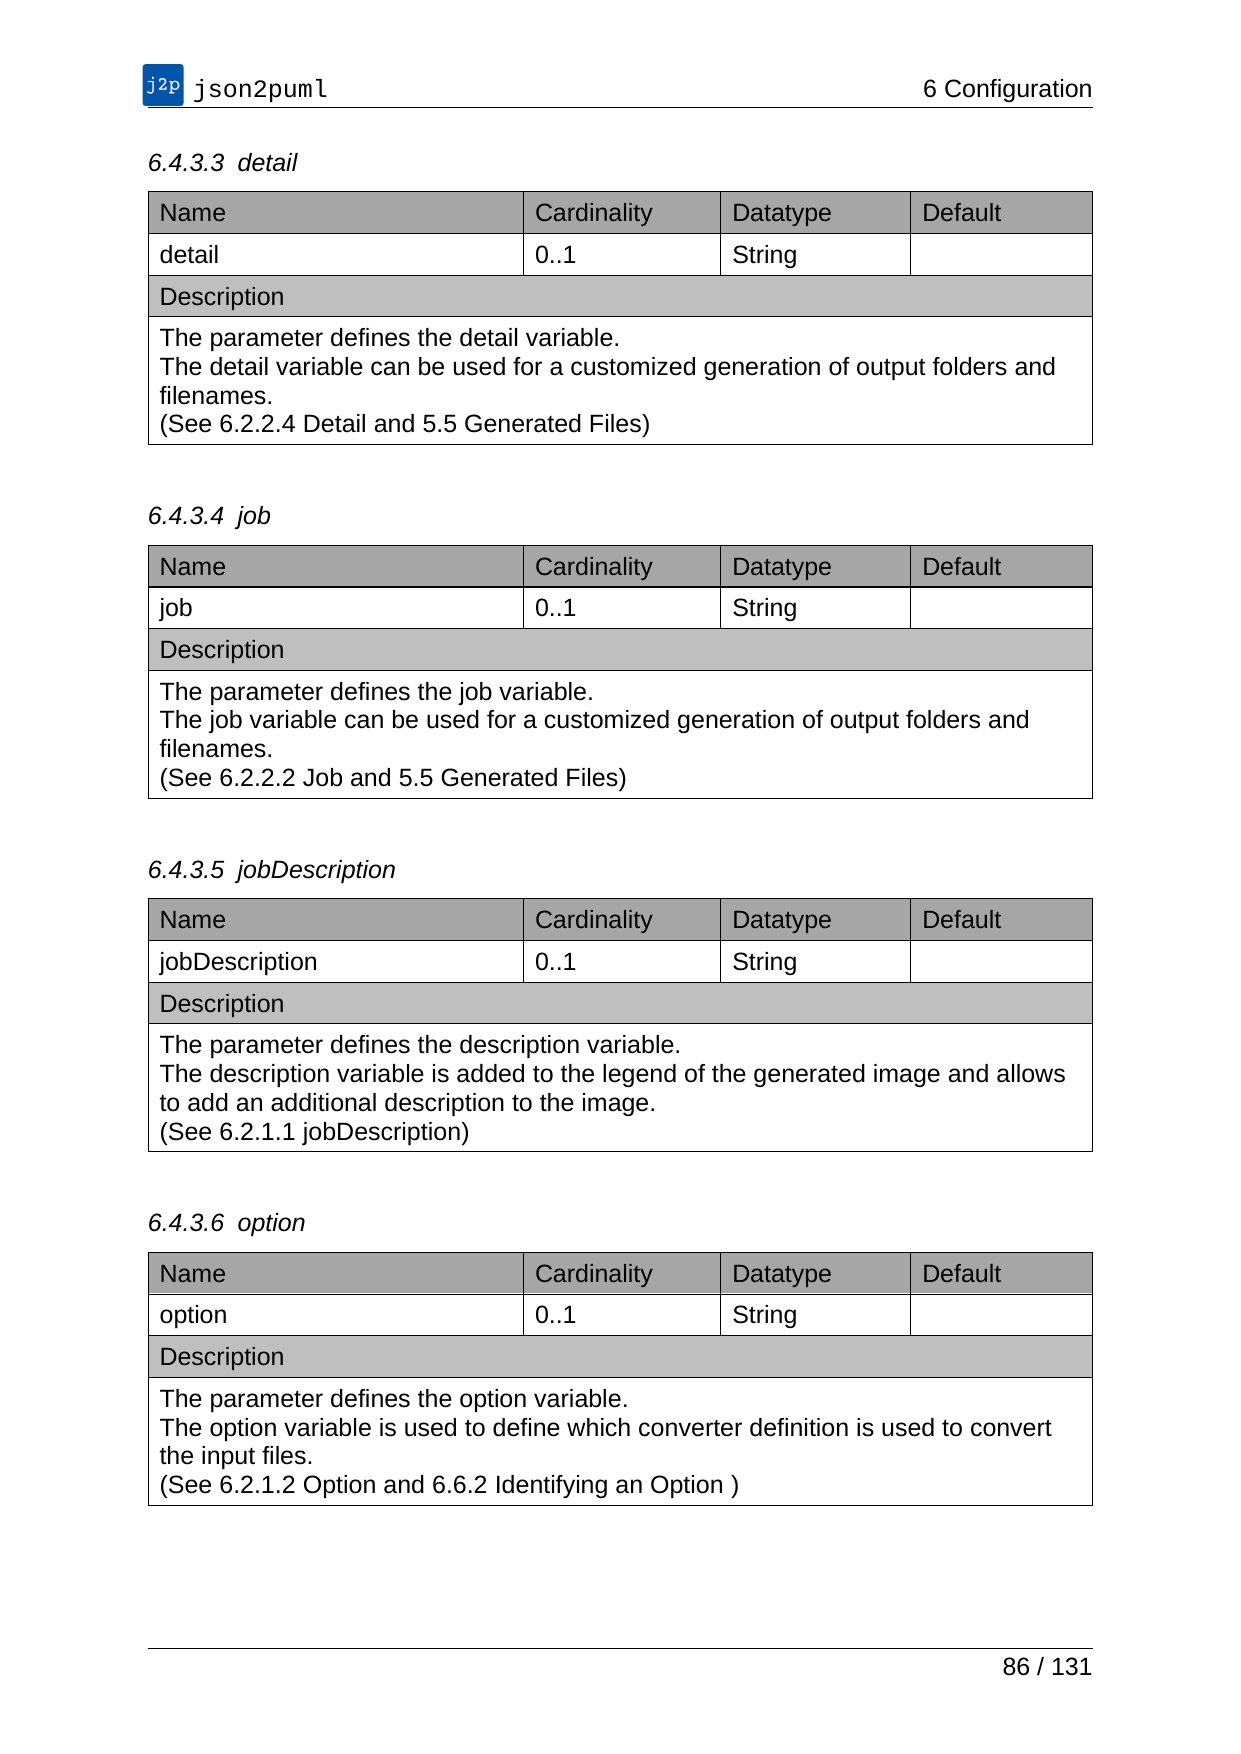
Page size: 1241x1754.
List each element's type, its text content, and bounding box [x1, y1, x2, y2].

table_header Name [149, 546, 523, 586]
table_header Datatype [721, 899, 910, 940]
table_header Name [149, 192, 523, 233]
table_cell 0..1 [524, 1295, 720, 1335]
table_cell String [721, 234, 910, 274]
table_cell jobDescription [149, 941, 523, 982]
table_cell [911, 588, 1092, 628]
table_cell The parameter defines the option variable. The option variable is used to define which converter definition is used to convert the input files. (See 6.2.1.2 Option and 6.6.2 Identifying an Option ) [149, 1378, 1092, 1505]
table_header Cardinality [524, 899, 720, 940]
table_header Default [911, 1253, 1092, 1293]
table_cell job [149, 588, 523, 628]
table_header Default [911, 546, 1092, 586]
table_cell The parameter defines the job variable. The job variable can be used for a customized generation of output folders and filenames. (See 6.2.2.2 Job and 5.5 Generated Files) [149, 671, 1092, 798]
table_header Default [911, 899, 1092, 940]
table_cell [911, 1295, 1092, 1335]
table_cell detail [149, 234, 523, 274]
table_cell Description [149, 276, 1092, 316]
subtitle jobDescription [148, 855, 1093, 883]
table_cell [911, 234, 1092, 274]
table_cell 0..1 [524, 941, 720, 982]
table_header Datatype [721, 1253, 910, 1293]
table_cell Description [149, 983, 1092, 1023]
table_header Cardinality [524, 192, 720, 233]
table_cell String [721, 941, 910, 982]
table_cell String [721, 1295, 910, 1335]
table_header Datatype [721, 546, 910, 586]
subtitle detail [148, 148, 1093, 176]
table_cell 0..1 [524, 234, 720, 274]
table_header Datatype [721, 192, 910, 233]
table_cell The parameter defines the detail variable. The detail variable can be used for a customized generation of output folders and filenames. (See 6.2.2.4 Detail and 5.5 Generated Files) [149, 317, 1092, 444]
table_cell 0..1 [524, 588, 720, 628]
table_cell The parameter defines the description variable. The description variable is added to the legend of the generated image and allows to add an additional description to the image. (See 6.2.1.1 jobDescription) [149, 1024, 1092, 1151]
table_header Name [149, 899, 523, 940]
picture [142, 64, 184, 106]
table_header Name [149, 1253, 523, 1293]
table_header Cardinality [524, 1253, 720, 1293]
subtitle job [148, 501, 1093, 530]
table_cell option [149, 1295, 523, 1335]
table_header Default [911, 192, 1092, 233]
table_cell String [721, 588, 910, 628]
subtitle option [148, 1208, 1093, 1237]
table_cell Description [149, 629, 1092, 670]
table_cell Description [149, 1336, 1092, 1377]
table_header Cardinality [524, 546, 720, 586]
table_cell [911, 941, 1092, 982]
